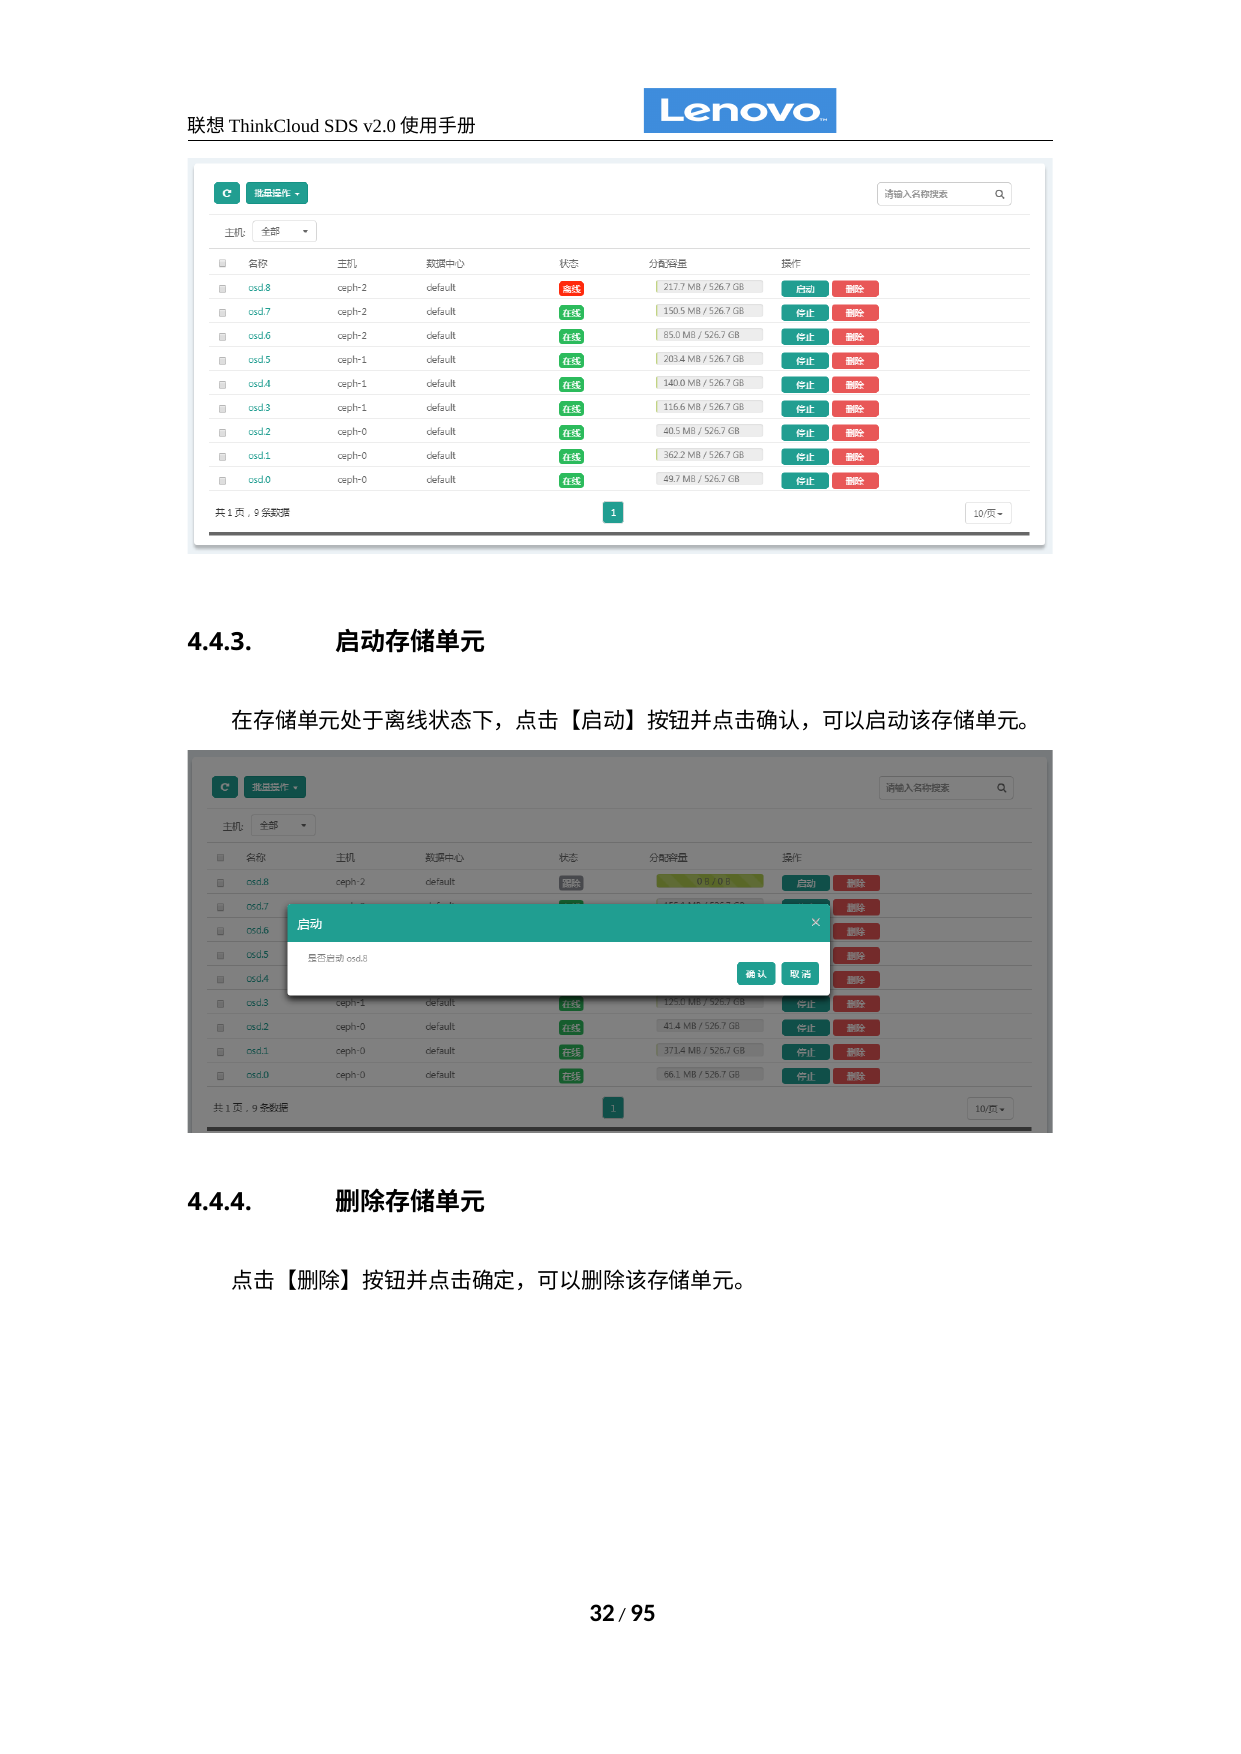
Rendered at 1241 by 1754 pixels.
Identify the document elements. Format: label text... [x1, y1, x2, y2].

text 点击【删除】按钮并点击确定，可以删除该存储单元。 [187, 1262, 1053, 1295]
subtitle 启动存储单元 [187, 607, 1053, 672]
picture [643, 88, 837, 133]
picture [187, 750, 1053, 1133]
picture [187, 158, 1053, 554]
subtitle 删除存储单元 [187, 1167, 1053, 1232]
text 在存储单元处于离线状态下，点击【启动】按钮并点击确认，可以启动该存储单元。 [187, 702, 1053, 735]
